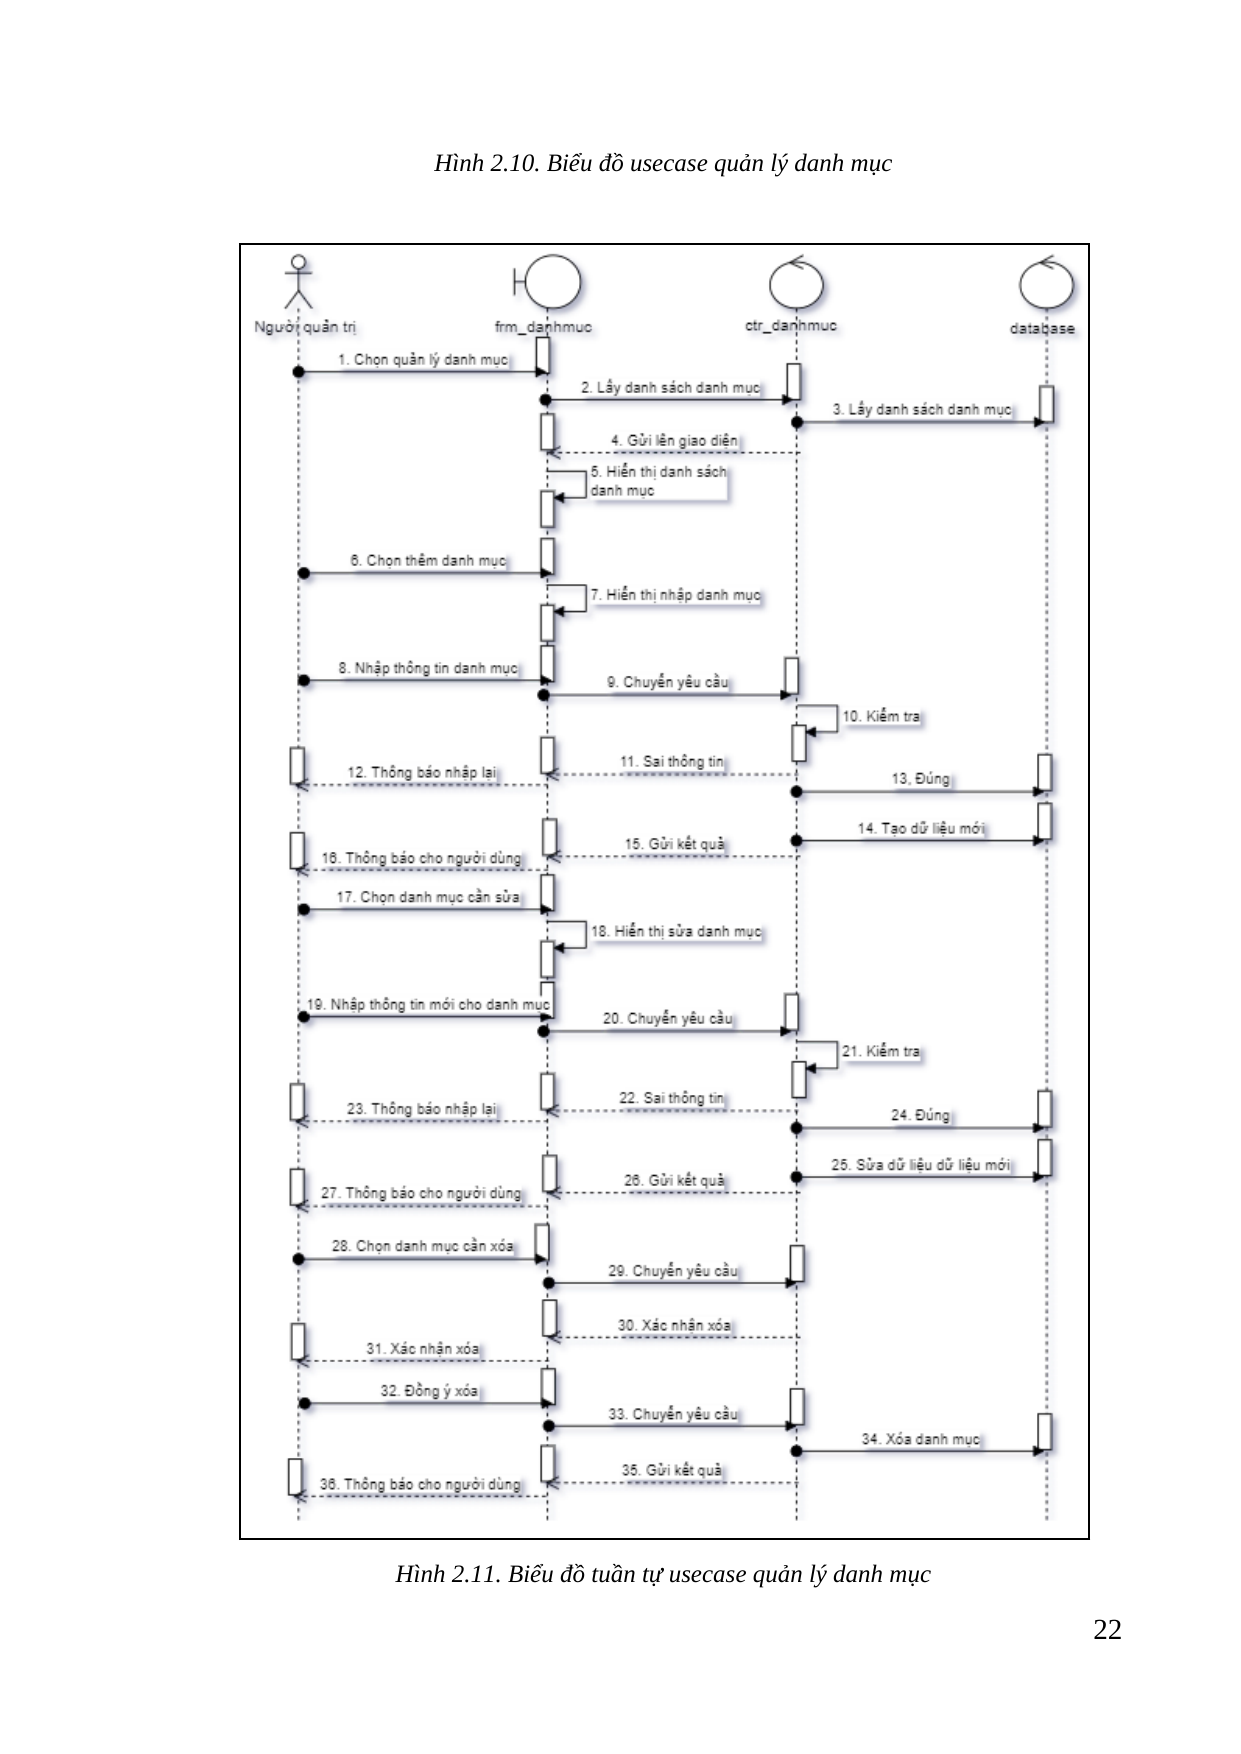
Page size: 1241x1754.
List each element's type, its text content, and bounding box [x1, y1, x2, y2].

picture [241, 245, 1088, 1538]
text Hình 2.10. Biểu đồ usecase quản lý danh mục [207, 148, 1122, 176]
text Hình 2.11. Biểu đồ tuần tự usecase quản lý danh mục [207, 1559, 1122, 1588]
